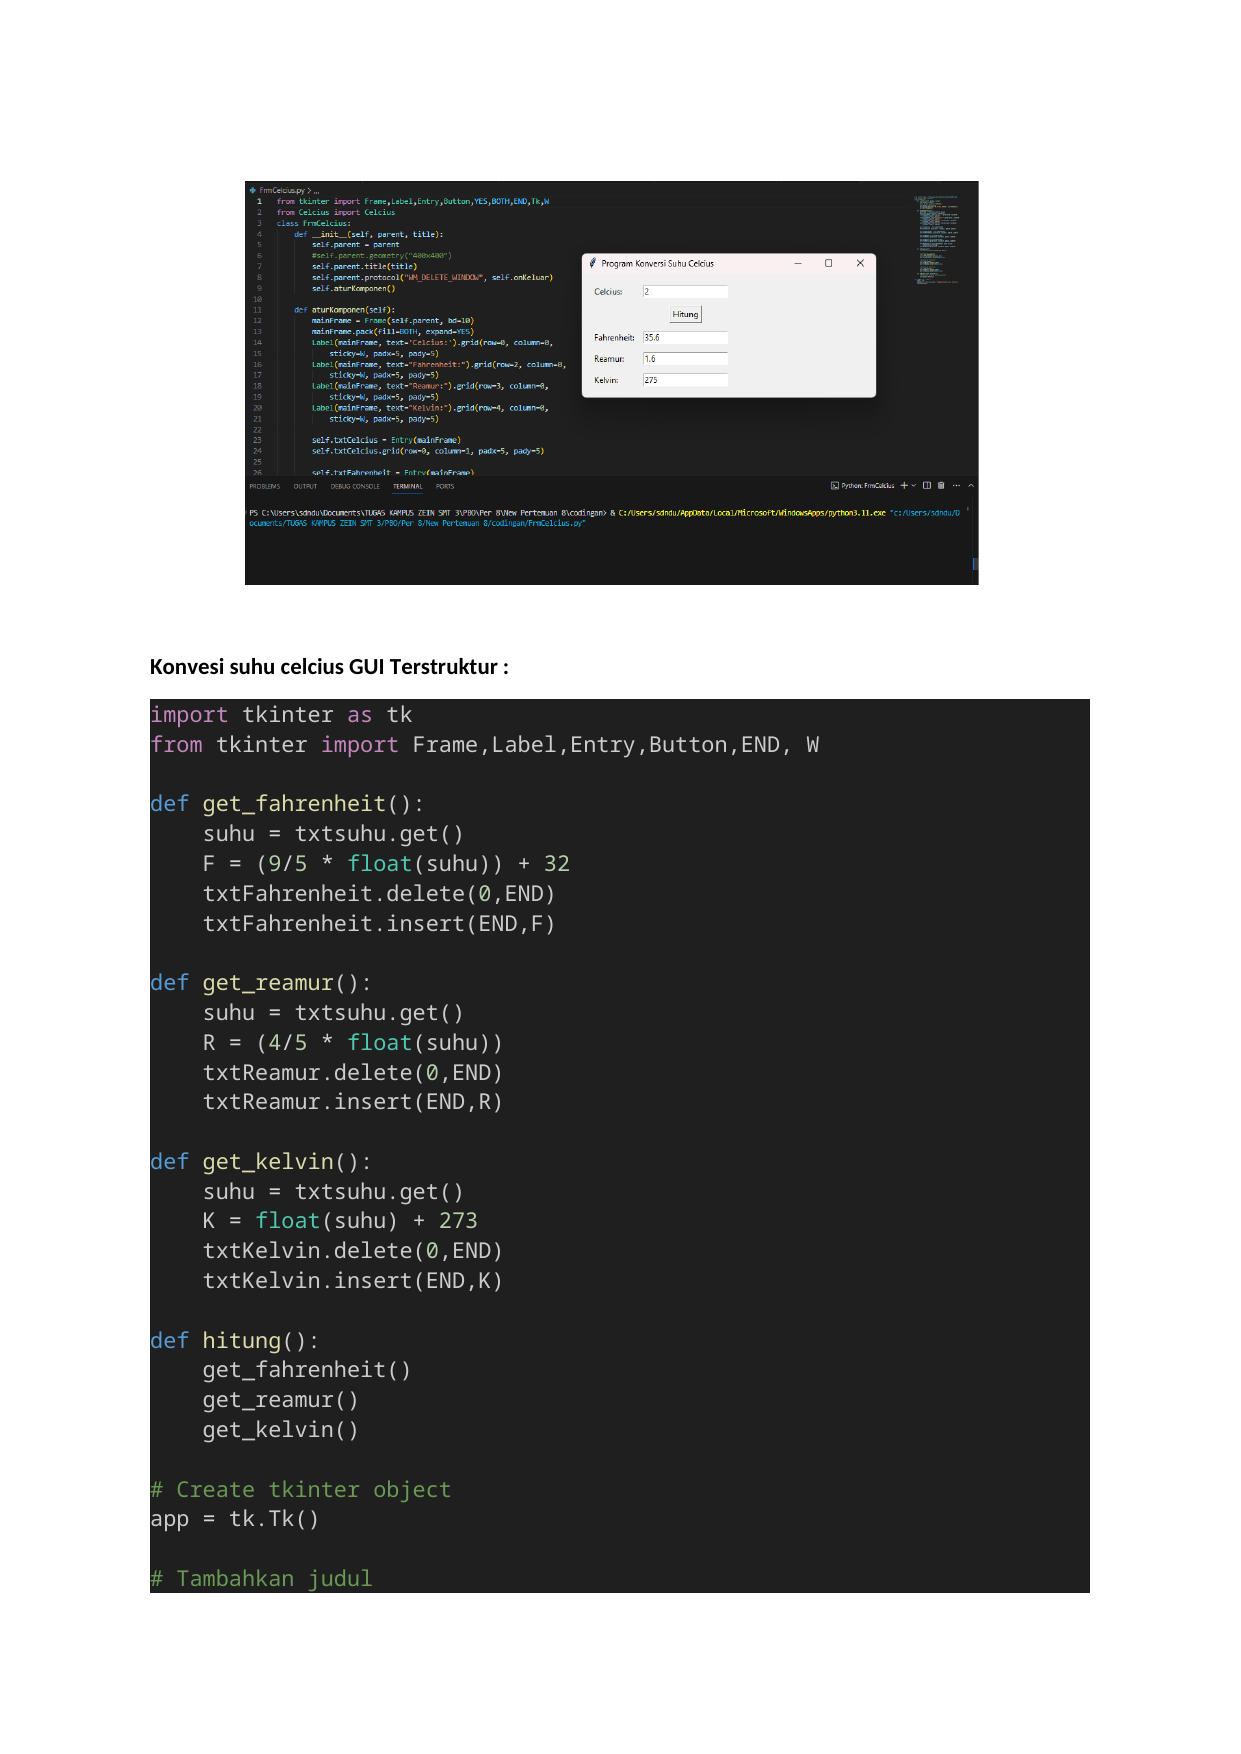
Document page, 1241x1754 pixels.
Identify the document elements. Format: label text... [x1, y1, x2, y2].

text K = float(suhu) + 273 [150, 1205, 1090, 1235]
text # Tambahkan judul [150, 1563, 1090, 1593]
text txtKelvin.delete(0,END) [150, 1235, 1090, 1265]
text suhu = txtsuhu.get() [150, 1176, 1090, 1205]
text txtReamur.insert(END,R) [150, 1086, 1090, 1116]
text # Create tkinter object [150, 1473, 1090, 1503]
text txtFahrenheit.insert(END,F) [150, 907, 1090, 937]
text app = tk.Tk() [150, 1503, 1090, 1533]
text R = (4/5 * float(suhu)) [150, 1027, 1090, 1056]
text get_kelvin() [150, 1414, 1090, 1444]
text def get_kelvin(): [150, 1146, 1090, 1176]
text suhu = txtsuhu.get() [150, 818, 1090, 848]
text import tkinter as tk [150, 699, 1090, 729]
text get_fahrenheit() [150, 1354, 1090, 1384]
text get_reamur() [150, 1384, 1090, 1414]
text def get_reamur(): [150, 967, 1090, 997]
text from tkinter import Frame,Label,Entry,Button,END, W [150, 729, 1090, 758]
text txtReamur.delete(0,END) [150, 1056, 1090, 1086]
text def get_fahrenheit(): [150, 788, 1090, 818]
text Konvesi suhu celcius GUI Terstruktur : [150, 652, 1090, 680]
picture [245, 181, 979, 585]
text F = (9/5 * float(suhu)) + 32 [150, 848, 1090, 878]
text suhu = txtsuhu.get() [150, 997, 1090, 1027]
text txtFahrenheit.delete(0,END) [150, 878, 1090, 907]
text def hitung(): [150, 1324, 1090, 1354]
text txtKelvin.insert(END,K) [150, 1265, 1090, 1295]
